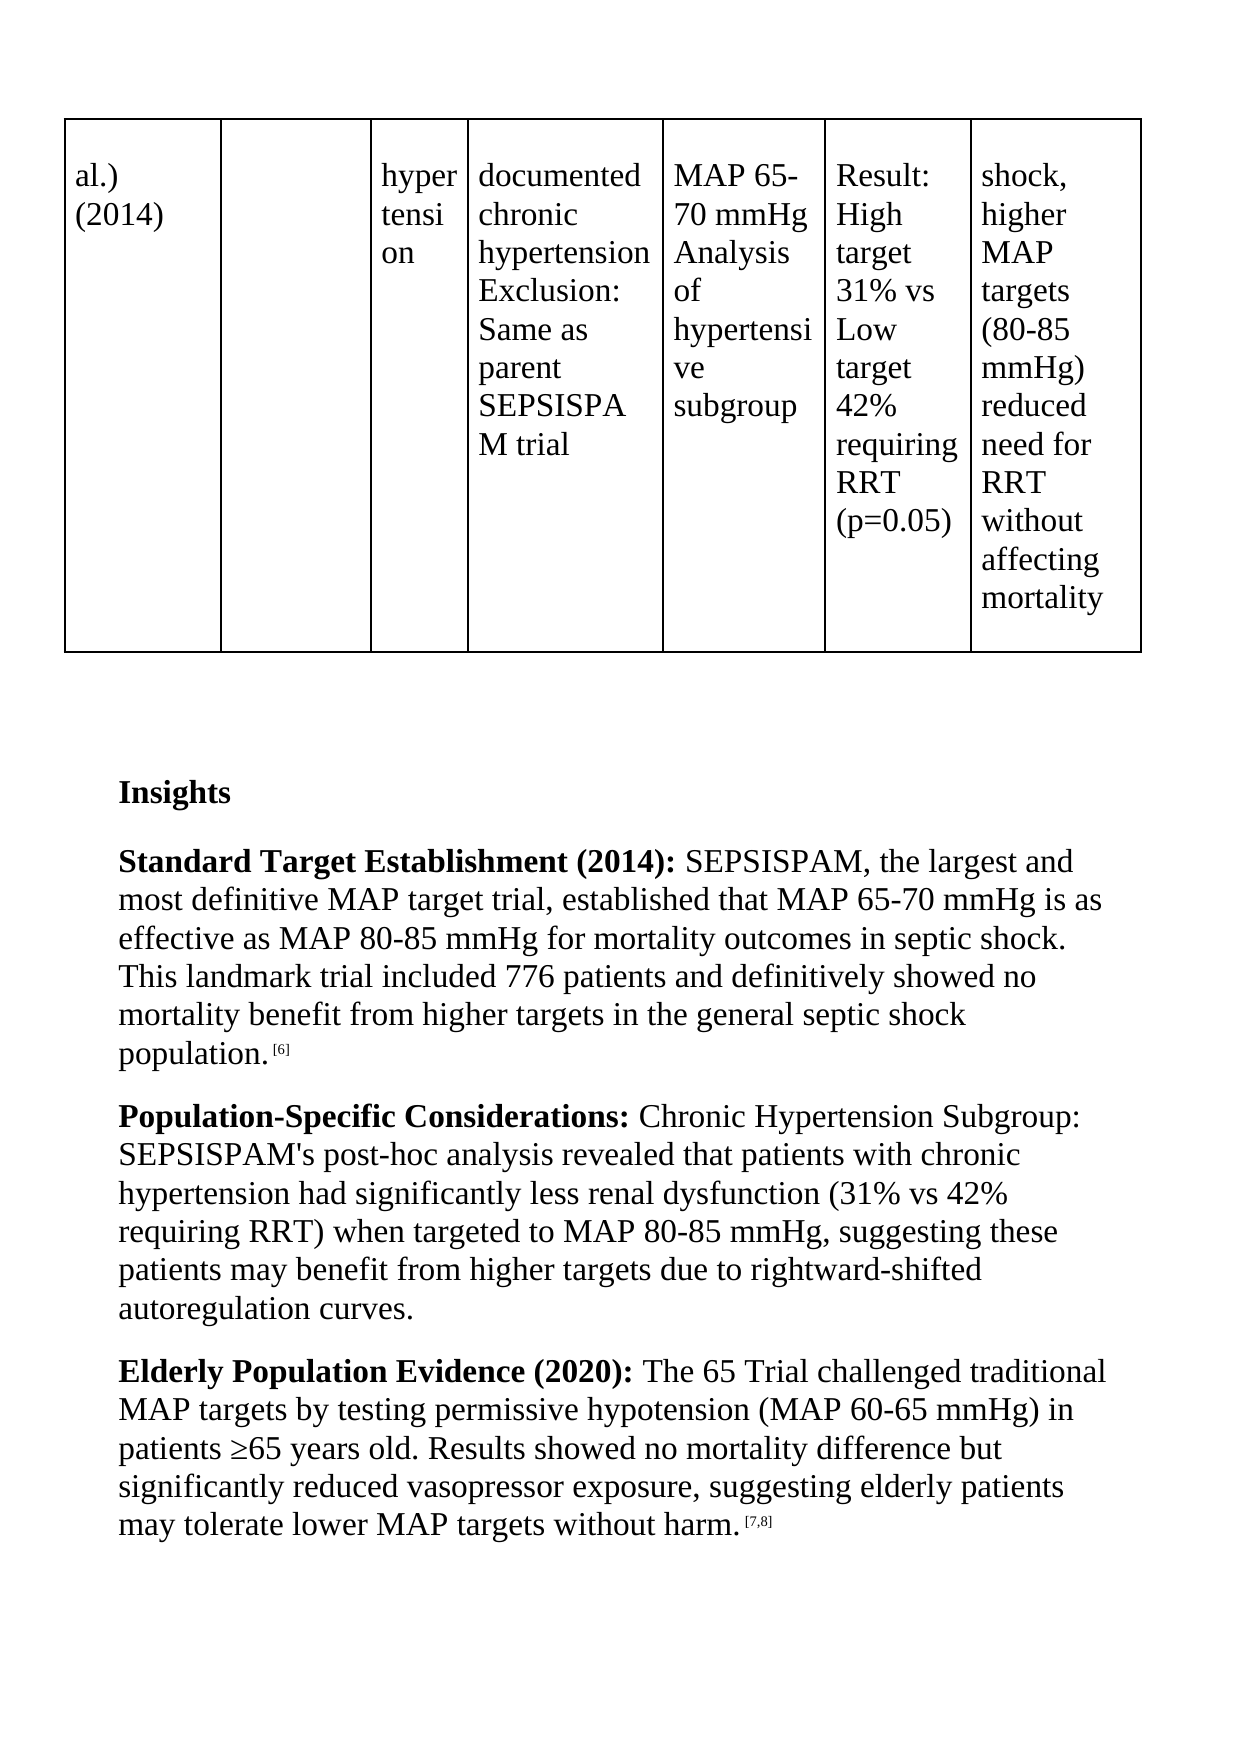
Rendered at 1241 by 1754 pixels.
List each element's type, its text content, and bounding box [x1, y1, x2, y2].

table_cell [372, 120, 467, 651]
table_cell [469, 120, 662, 651]
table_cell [826, 120, 970, 651]
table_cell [972, 120, 1140, 651]
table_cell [664, 120, 824, 651]
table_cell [66, 120, 220, 651]
text Population-Specific Considerations: Chronic Hypertension Subgroup: SEPSISPAM's post-hoc analysis revealed that patients with chronic hypertension had significantly less renal dysfunction (31% vs 42% requiring RRT) when targeted to MAP 80-85 mmHg, suggesting these patients may benefit from higher targets due to rightward-shifted autoregulation curves. [118, 1096, 1122, 1326]
text Standard Target Establishment (2014): SEPSISPAM, the largest and most definitive MAP target trial, established that MAP 65-70 mmHg is as effective as MAP 80-85 mmHg for mortality outcomes in septic shock. This landmark trial included 776 patients and definitively showed no mortality benefit from higher targets in the general septic shock population. [6] [118, 841, 1122, 1071]
text Elderly Population Evidence (2020): The 65 Trial challenged traditional MAP targets by testing permissive hypotension (MAP 60-65 mmHg) in patients ≥65 years old. Results showed no mortality difference but significantly reduced vasopressor exposure, suggesting elderly patients may tolerate lower MAP targets without harm. [7,8] [118, 1351, 1122, 1543]
subtitle Insights [118, 772, 1122, 811]
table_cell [222, 120, 370, 651]
